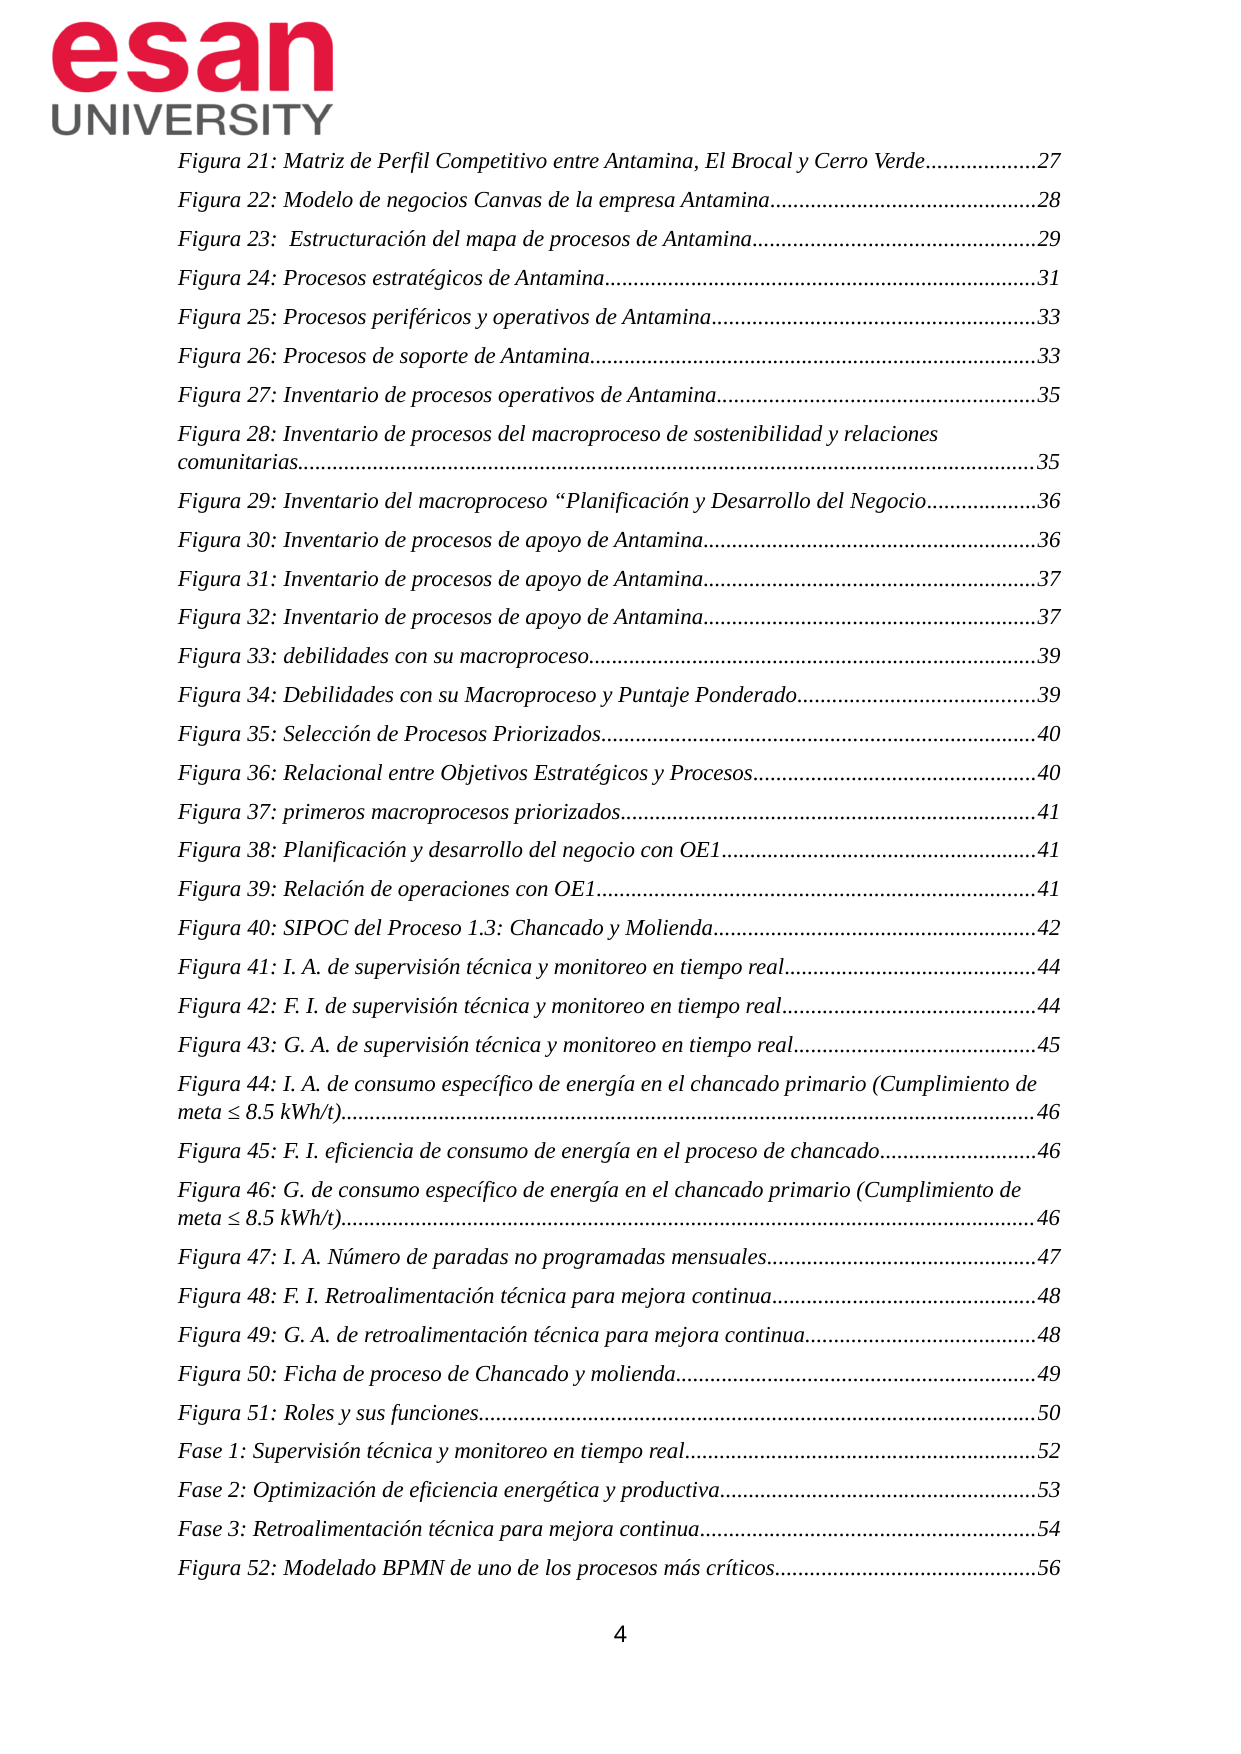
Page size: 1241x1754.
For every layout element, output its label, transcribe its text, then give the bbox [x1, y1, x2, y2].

text Figura 34: Debilidades con su Macroproceso y Puntaje Ponderado 39 [177, 681, 1063, 707]
text Figura 29: Inventario del macroproceso “Planificación y Desarrollo del Negocio 36 [177, 487, 1063, 513]
text Figura 37: primeros macroprocesos priorizados 41 [177, 798, 1063, 824]
text Figura 32: Inventario de procesos de apoyo de Antamina 37 [177, 603, 1063, 630]
text Figura 22: Modelo de negocios Canvas de la empresa Antamina 28 [177, 186, 1063, 213]
text Figura 33: debilidades con su macroproceso 39 [177, 642, 1063, 669]
text Figura 39: Relación de operaciones con OE1 41 [177, 875, 1063, 902]
text Figura 24: Procesos estratégicos de Antamina 31 [177, 264, 1063, 291]
text Figura 28: Inventario de procesos del macroproceso de sostenibilidad y relaciones comunitarias 35 [177, 419, 1063, 474]
picture [45, 6, 340, 157]
text Figura 31: Inventario de procesos de apoyo de Antamina 37 [177, 564, 1063, 591]
text Figura 51: Roles y sus funciones 50 [177, 1398, 1063, 1425]
text Figura 38: Planificación y desarrollo del negocio con OE1 41 [177, 837, 1063, 863]
text Figura 23: Estructuración del mapa de procesos de Antamina 29 [177, 225, 1063, 252]
text Fase 1: Supervisión técnica y monitoreo en tiempo real 52 [177, 1437, 1063, 1464]
text Figura 46: G. de consumo específico de energía en el chancado primario (Cumplimiento de meta ≤ 8.5 kWh/t) 46 [177, 1176, 1063, 1231]
text Figura 49: G. A. de retroalimentación técnica para mejora continua 48 [177, 1321, 1063, 1347]
text Figura 27: Inventario de procesos operativos de Antamina 35 [177, 381, 1063, 407]
text Fase 3: Retroalimentación técnica para mejora continua 54 [177, 1515, 1063, 1541]
text Figura 50: Ficha de proceso de Chancado y molienda 49 [177, 1360, 1063, 1386]
text Figura 41: I. A. de supervisión técnica y monitoreo en tiempo real 44 [177, 953, 1063, 979]
text Figura 45: F. I. eficiencia de consumo de energía en el proceso de chancado 46 [177, 1137, 1063, 1163]
text Figura 25: Procesos periféricos y operativos de Antamina 33 [177, 303, 1063, 329]
text Figura 36: Relacional entre Objetivos Estratégicos y Procesos 40 [177, 759, 1063, 785]
text Figura 40: SIPOC del Proceso 1.3: Chancado y Molienda 42 [177, 914, 1063, 941]
text Figura 48: F. I. Retroalimentación técnica para mejora continua 48 [177, 1282, 1063, 1308]
text Figura 44: I. A. de consumo específico de energía en el chancado primario (Cumplimiento de meta ≤ 8.5 kWh/t) 46 [177, 1070, 1063, 1124]
text Figura 43: G. A. de supervisión técnica y monitoreo en tiempo real 45 [177, 1031, 1063, 1057]
text Figura 26: Procesos de soporte de Antamina 33 [177, 342, 1063, 368]
text Figura 35: Selección de Procesos Priorizados 40 [177, 720, 1063, 746]
text Figura 30: Inventario de procesos de apoyo de Antamina 36 [177, 526, 1063, 552]
text Fase 2: Optimización de eficiencia energética y productiva 53 [177, 1476, 1063, 1503]
text Figura 52: Modelado BPMN de uno de los procesos más críticos 56 [177, 1554, 1063, 1580]
text Figura 21: Matriz de Perfil Competitivo entre Antamina, El Brocal y Cerro Verde 27 [177, 148, 1063, 174]
text Figura 42: F. I. de supervisión técnica y monitoreo en tiempo real 44 [177, 992, 1063, 1018]
text Figura 47: I. A. Número de paradas no programadas mensuales 47 [177, 1243, 1063, 1269]
